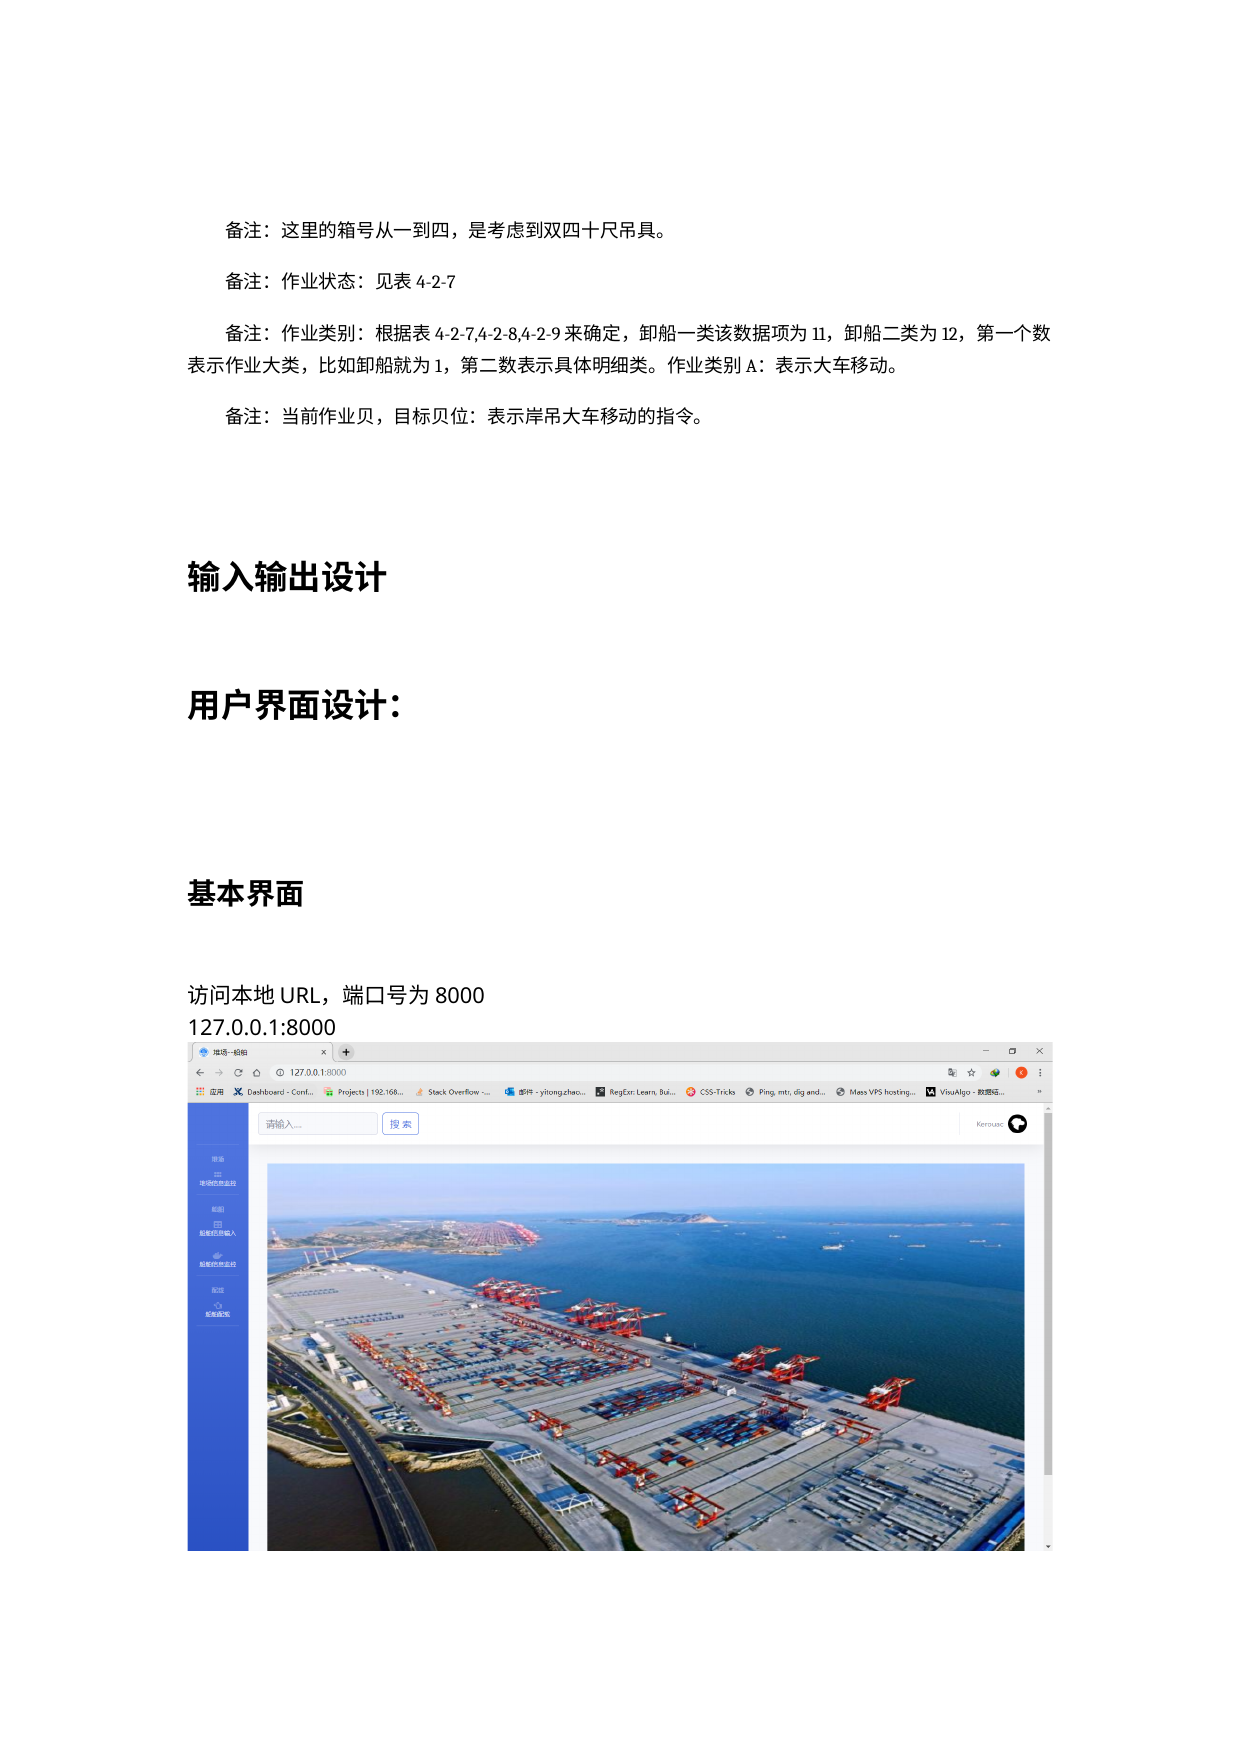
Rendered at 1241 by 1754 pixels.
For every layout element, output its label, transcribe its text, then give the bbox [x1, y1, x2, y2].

text 备注：这里的箱号从一到四，是考虑到双四十尺吊具。 [187, 213, 1053, 246]
text 备注：作业状态：见表4-2-7 [187, 264, 1053, 297]
list 127.0.0.1:8000 [187, 1010, 1053, 1042]
subtitle 输入输出设计 [187, 543, 1053, 608]
picture [187, 1042, 1053, 1551]
text 备注：作业类别：根据表4-2-7,4-2-8,4-2-9来确定，卸船一类该数据项为11，卸船二类为12，第一个数表示作业大类，比如卸船就为1，第二数表示具体明细类。作业类别A：表示大车移动。 [187, 316, 1053, 381]
text 备注：当前作业贝，目标贝位：表示岸吊大车移动的指令。 [187, 399, 1053, 432]
list 访问本地URL，端口号为 8000 [187, 978, 1053, 1010]
subtitle 基本界面 [187, 859, 1053, 924]
subtitle 用户界面设计： [187, 670, 1053, 735]
